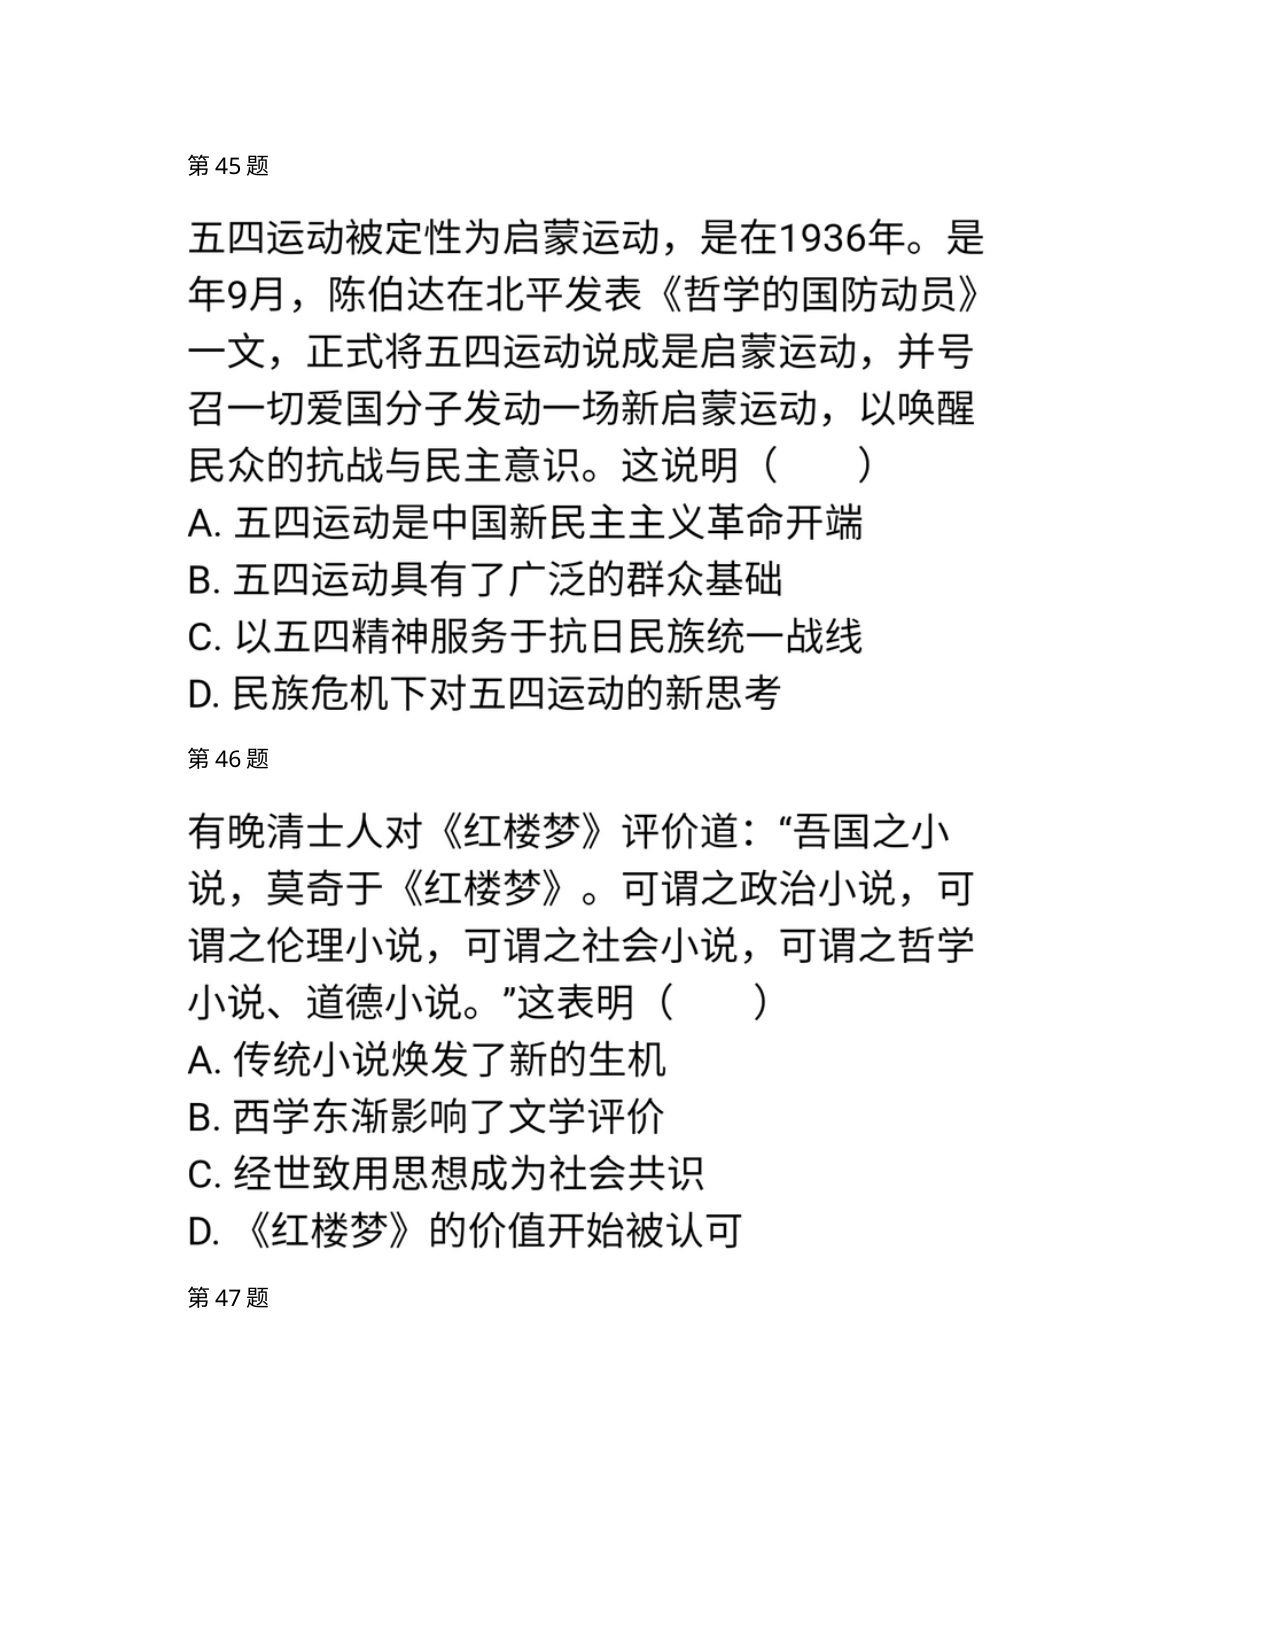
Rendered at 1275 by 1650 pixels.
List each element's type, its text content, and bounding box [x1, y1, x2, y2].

picture [187, 800, 1013, 1257]
text 第45题 [187, 150, 1087, 181]
text 第47题 [187, 1282, 1087, 1313]
picture [187, 206, 1013, 718]
text 第46题 [187, 743, 1087, 774]
